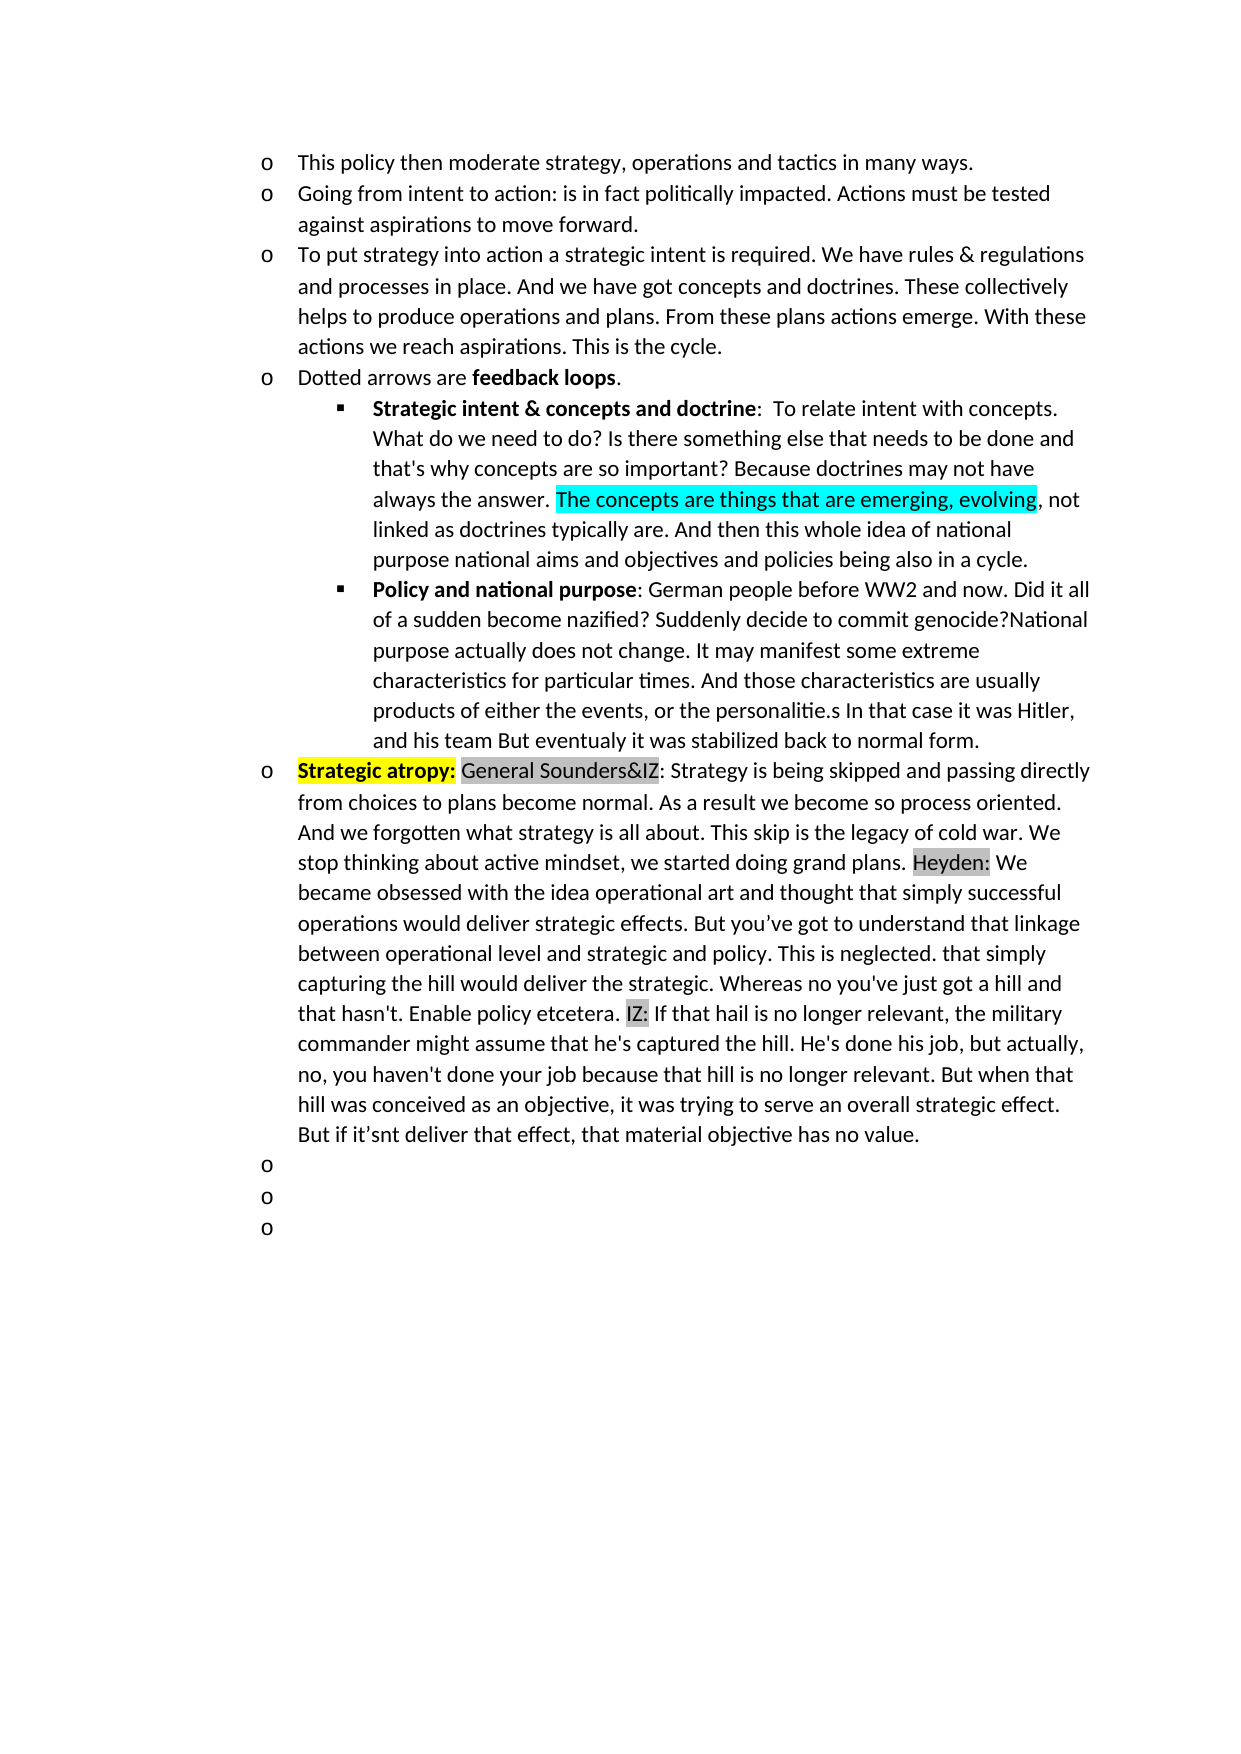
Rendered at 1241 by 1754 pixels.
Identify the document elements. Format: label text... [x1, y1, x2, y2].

list Going from intent to action: is in fact politically impacted. Actions must be tested against aspirations to move forward. [260, 179, 1093, 238]
list This policy then moderate strategy, operations and tactics in many ways. [260, 148, 1093, 177]
list Dotted arrows are feedback loops. [260, 363, 1093, 392]
list Strategic intent & concepts and doctrine: To relate intent with concepts. What do we need to do? Is there something else that needs to be done and that's why concepts are so important? Because doctrines may not have always the answer. The concepts are things that are emerging, evolving, not linked as doctrines typically are. And then this whole idea of national purpose national aims and objectives and policies being also in a cycle. [335, 394, 1093, 573]
list Policy and national purpose: German people before WW2 and now. Did it all of a sudden become nazified? Suddenly decide to commit genocide?National purpose actually does not change. It may manifest some extreme characteristics for particular times. And those characteristics are usually products of either the events, or the personalitie.s In that case it was Hitler, and his team But eventualy it was stabilized back to normal form. [335, 575, 1093, 754]
list Strategic atropy: General Sounders&IZ: Strategy is being skipped and passing directly from choices to plans become normal. As a result we become so process oriented. And we forgotten what strategy is all about. This skip is the legacy of cold war. We stop thinking about active mindset, we started doing grand plans. Heyden: We became obsessed with the idea operational art and thought that simply successful operations would deliver strategic effects. But you’ve got to understand that linkage between operational level and strategic and policy. This is neglected. that simply capturing the hill would deliver the strategic. Whereas no you've just got a hill and that hasn't. Enable policy etcetera. IZ: If that hail is no longer relevant, the military commander might assume that he's captured the hill. He's done his job, but actually, no, you haven't done your job because that hill is no longer relevant. But when that hill was conceived as an objective, it was trying to serve an overall strategic effect. But if it’snt deliver that effect, that material objective has no value. [260, 757, 1093, 1148]
list To put strategy into action a strategic intent is required. We have rules & regulations and processes in place. And we have got concepts and doctrines. These collectively helps to produce operations and plans. From these plans actions emerge. With these actions we reach aspirations. This is the cycle. [260, 241, 1093, 360]
